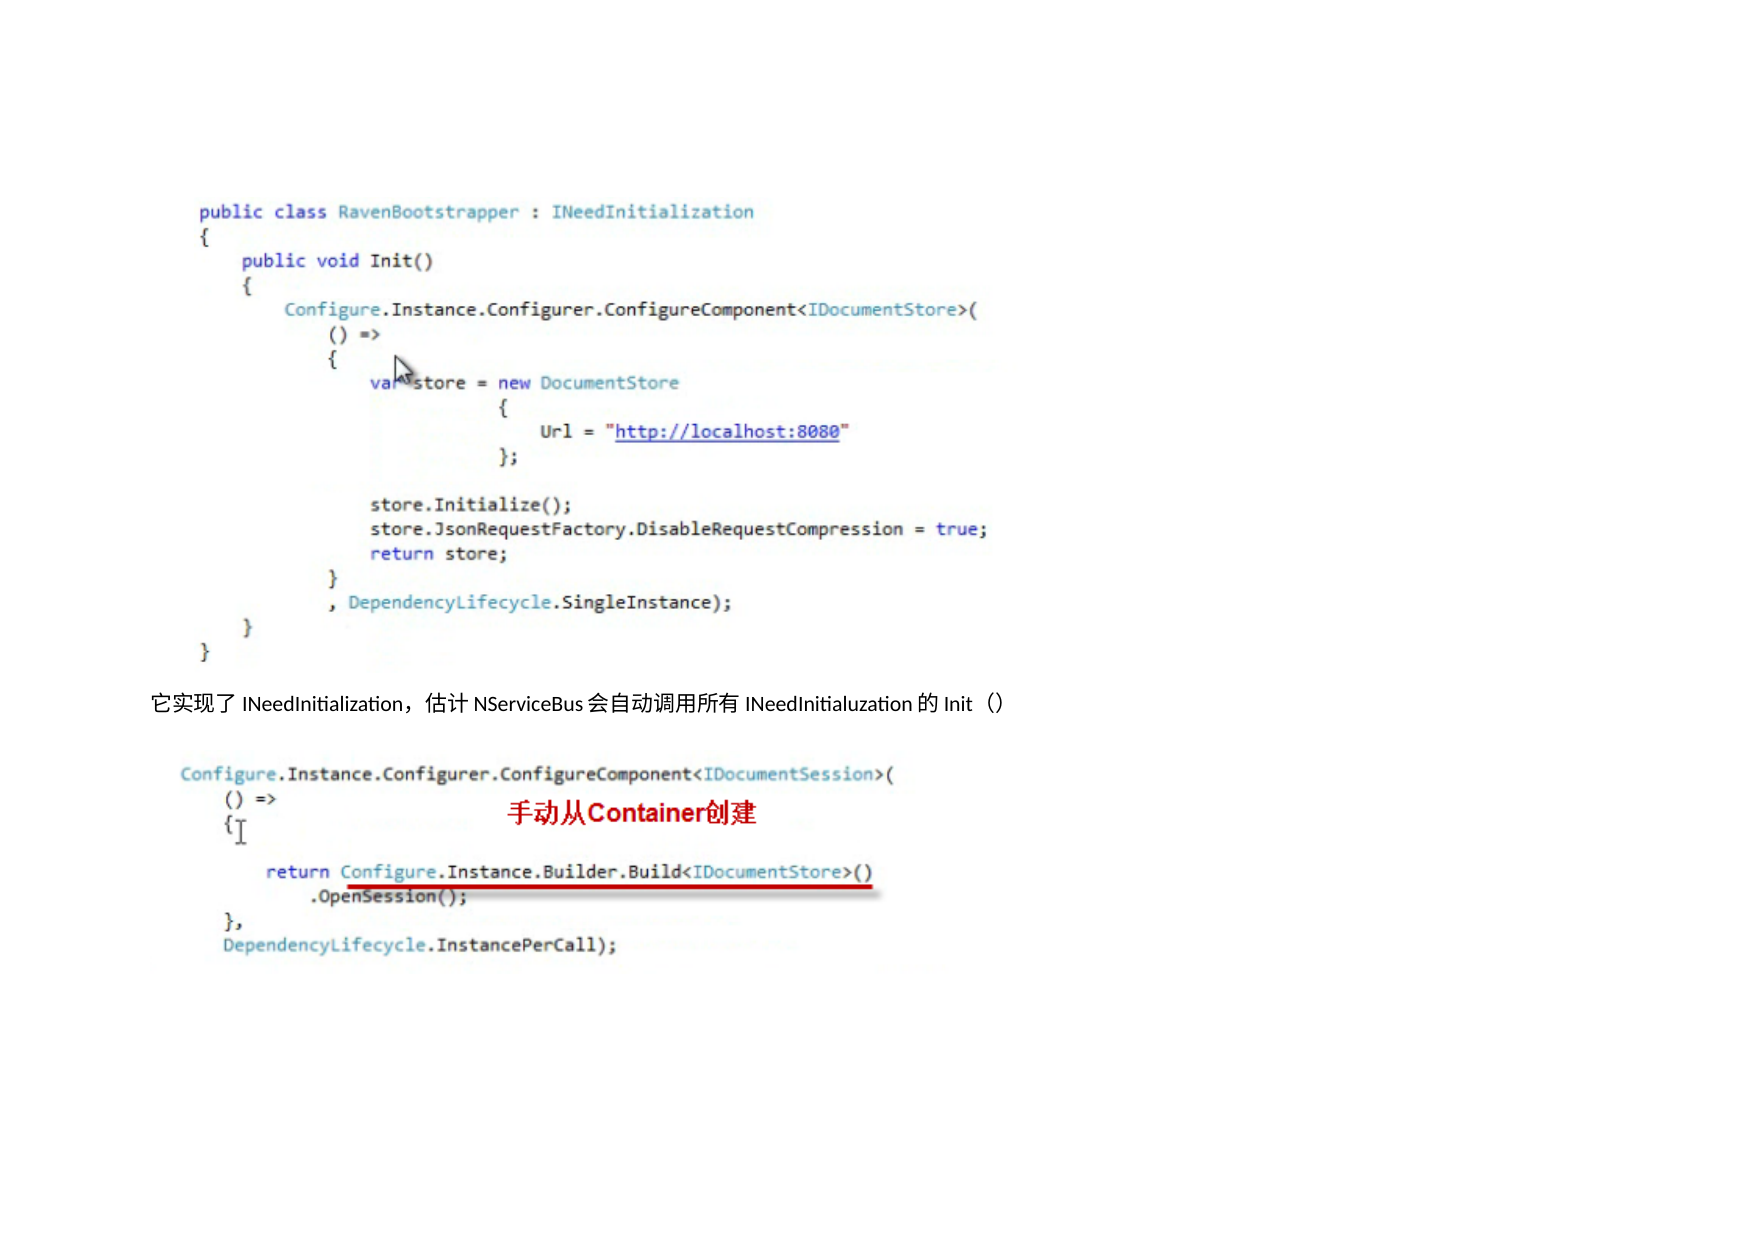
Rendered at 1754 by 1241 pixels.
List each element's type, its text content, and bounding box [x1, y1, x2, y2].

text 它实现了INeedInitialization，估计NServiceBus会自动调用所有INeedInitialuzation的Init（） [150, 685, 1604, 718]
picture [150, 750, 997, 974]
picture [193, 197, 1072, 673]
